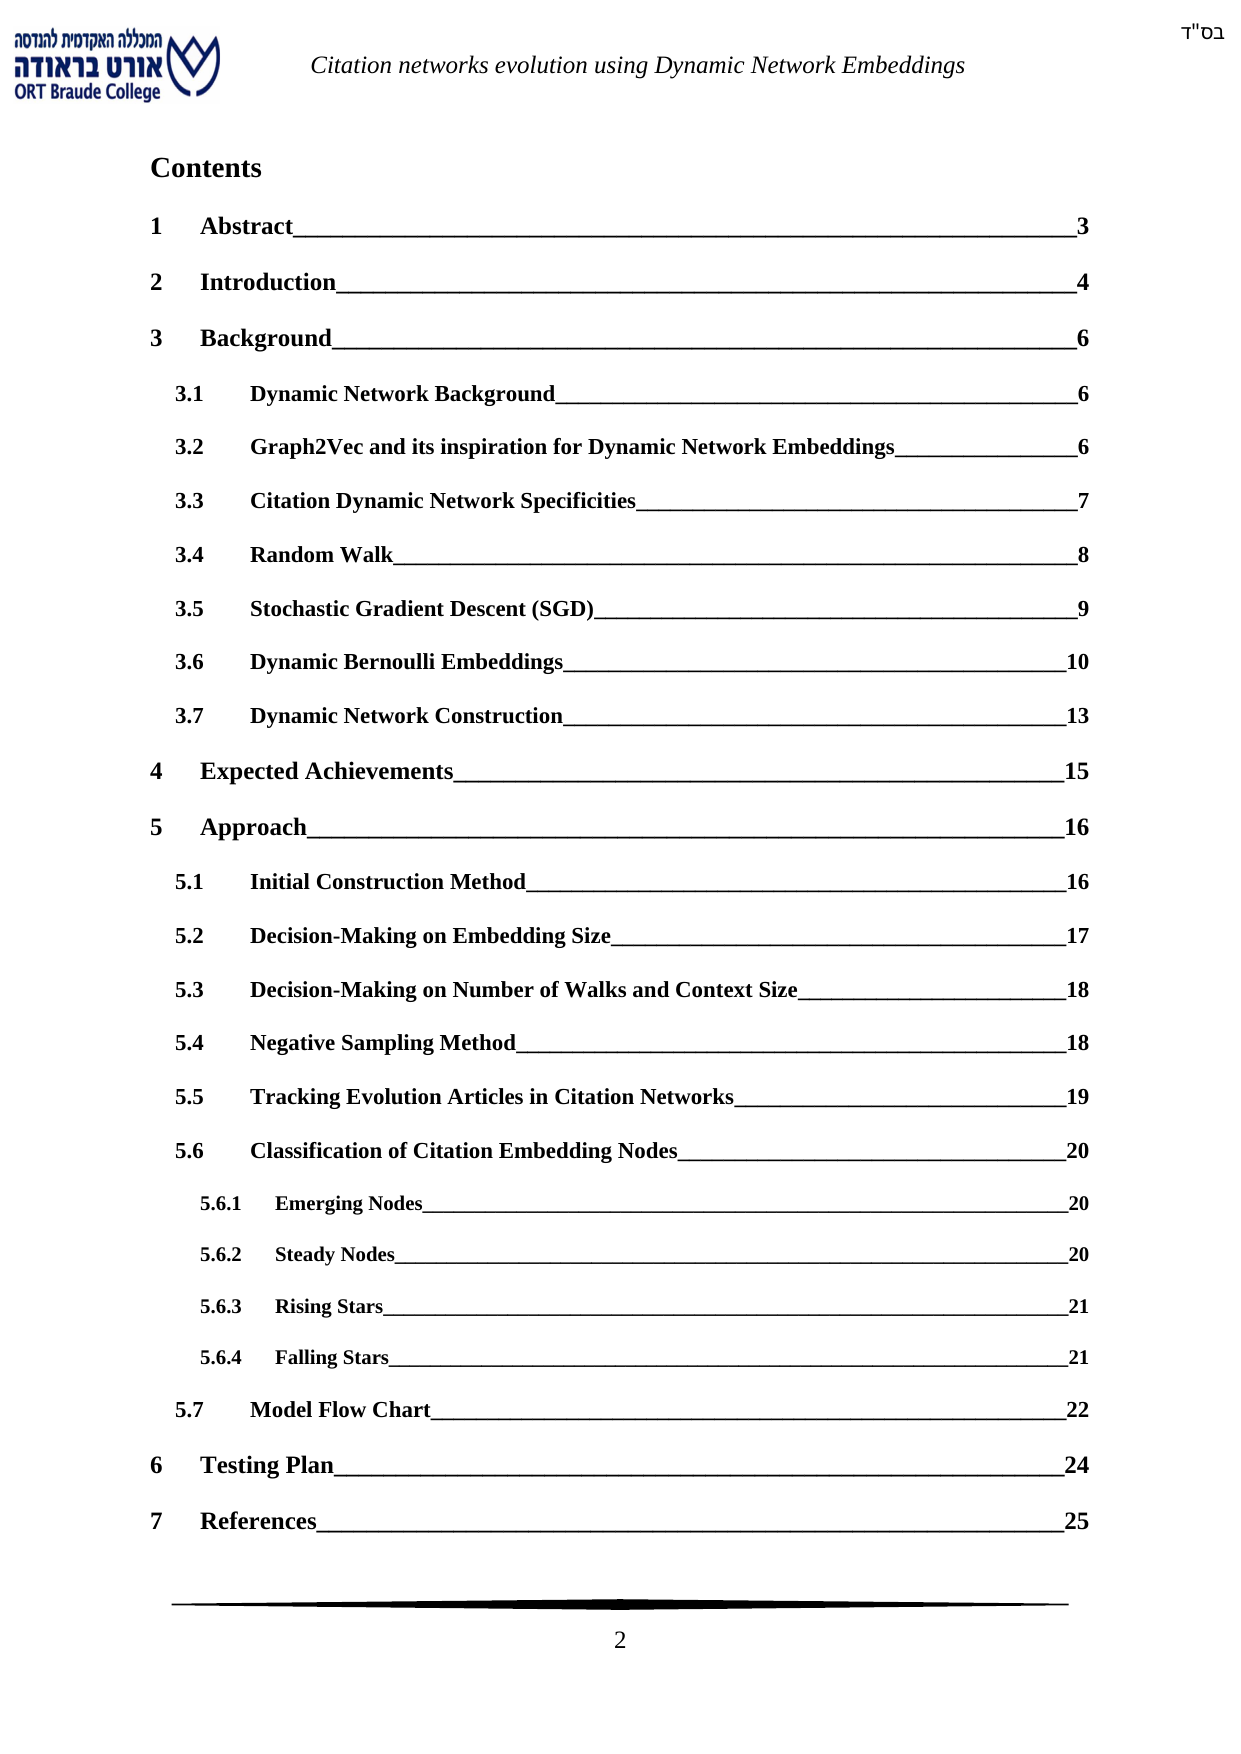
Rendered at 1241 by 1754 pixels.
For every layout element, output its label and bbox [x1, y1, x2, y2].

picture [12, 26, 221, 104]
